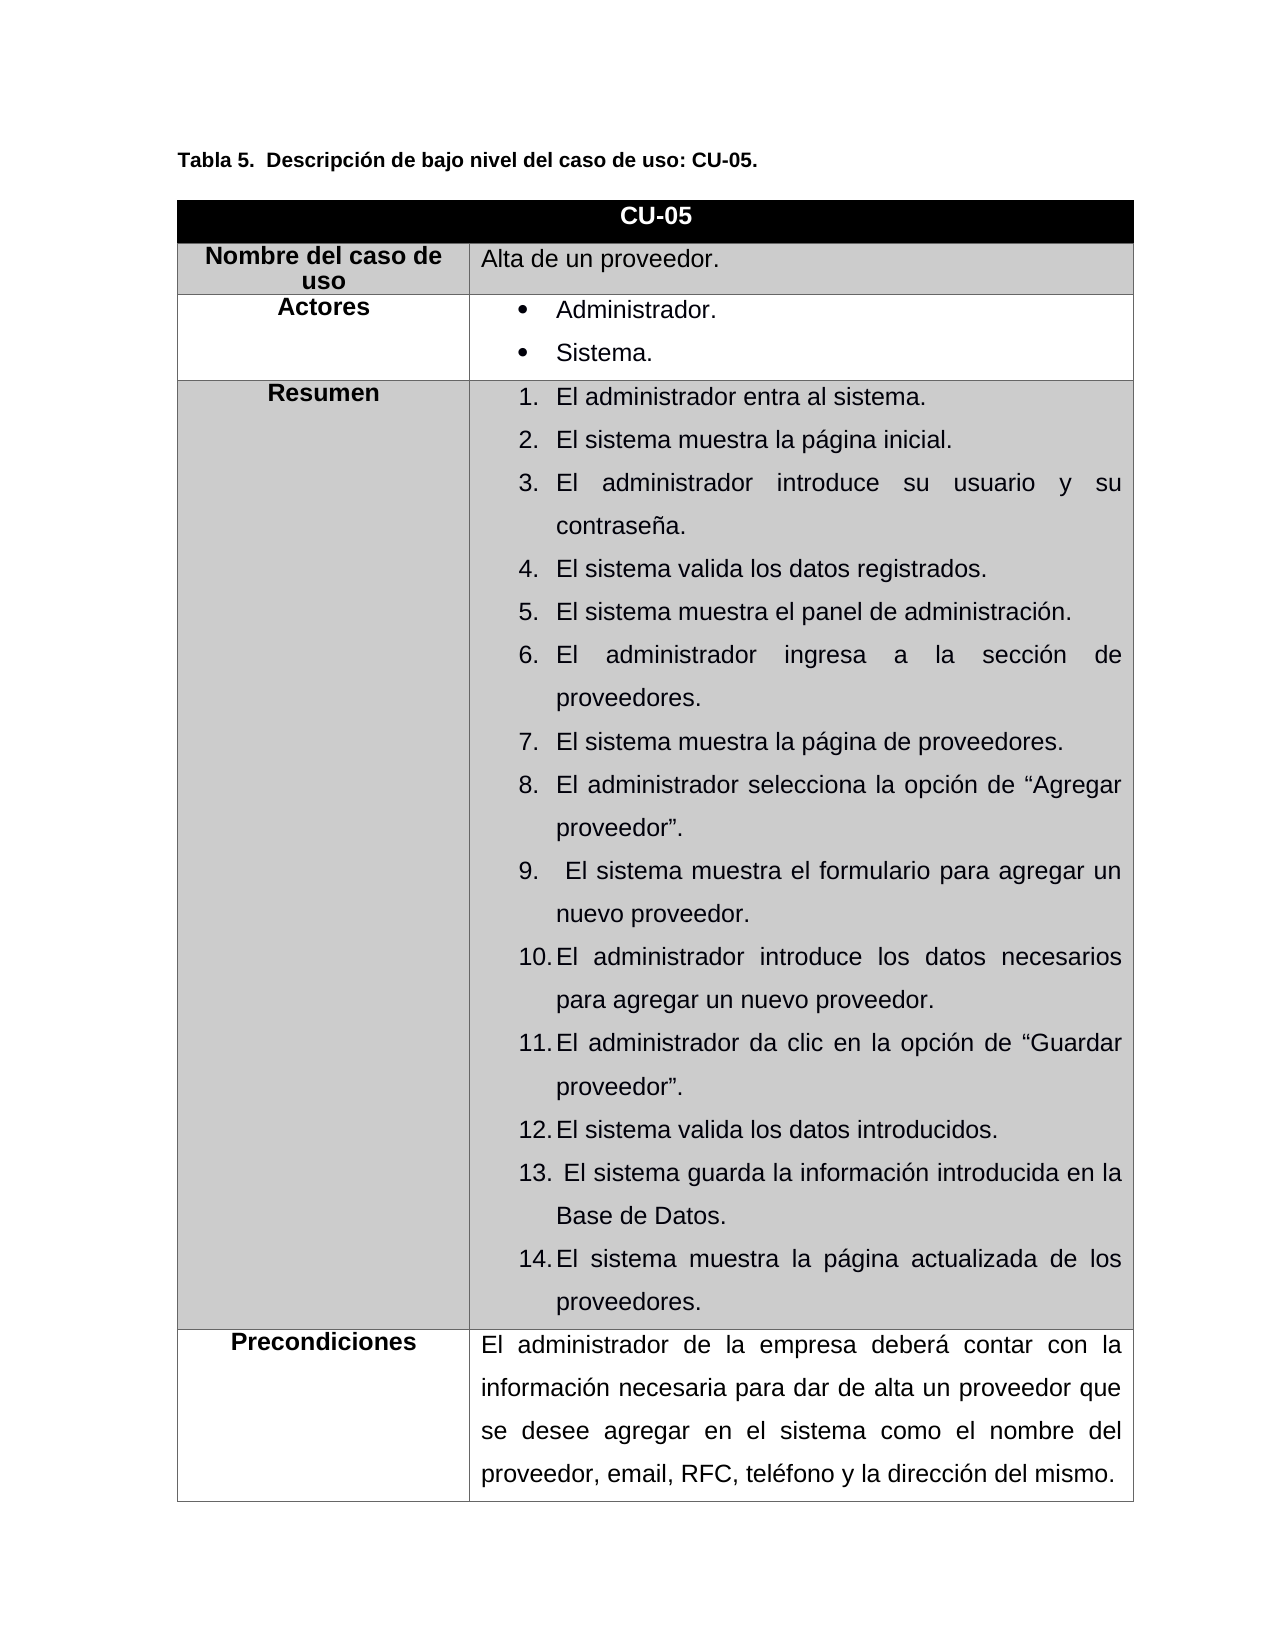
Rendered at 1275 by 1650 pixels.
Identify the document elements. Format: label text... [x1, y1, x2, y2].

table_cell El administrador de la empresa deberá contar con la información necesaria para dar de alta un proveedor que se desee agregar en el sistema como el nombre del proveedor, email, RFC, teléfono y la dirección del mismo. [470, 1330, 1133, 1501]
table_header CU-05 [178, 201, 1133, 243]
table_cell Precondiciones [178, 1330, 469, 1501]
table_cell Resumen [178, 381, 469, 1329]
text Tabla 5. Descripción de bajo nivel del caso de uso: CU-05. [177, 148, 1098, 172]
table_cell Nombre del caso de uso [178, 244, 469, 294]
table_cell El administrador entra al sistema. El sistema muestra la página inicial. El administrador introduce su usuario y su contraseña. El sistema valida los datos registrados. El sistema muestra el panel de administración. El administrador ingresa a la sección de proveedores. El sistema muestra la página de proveedores. El administrador selecciona la opción de “Agregar proveedor”. El sistema muestra el formulario para agregar un nuevo proveedor. El administrador introduce los datos necesarios para agregar un nuevo proveedor. El administrador da clic en la opción de “Guardar proveedor”. El sistema valida los datos introducidos. El sistema guarda la información introducida en la Base de Datos. El sistema muestra la página actualizada de los proveedores. [470, 381, 1133, 1329]
table_cell Administrador. Sistema. [470, 295, 1133, 380]
table_cell Actores [178, 295, 469, 380]
table_cell Alta de un proveedor. [470, 244, 1133, 294]
